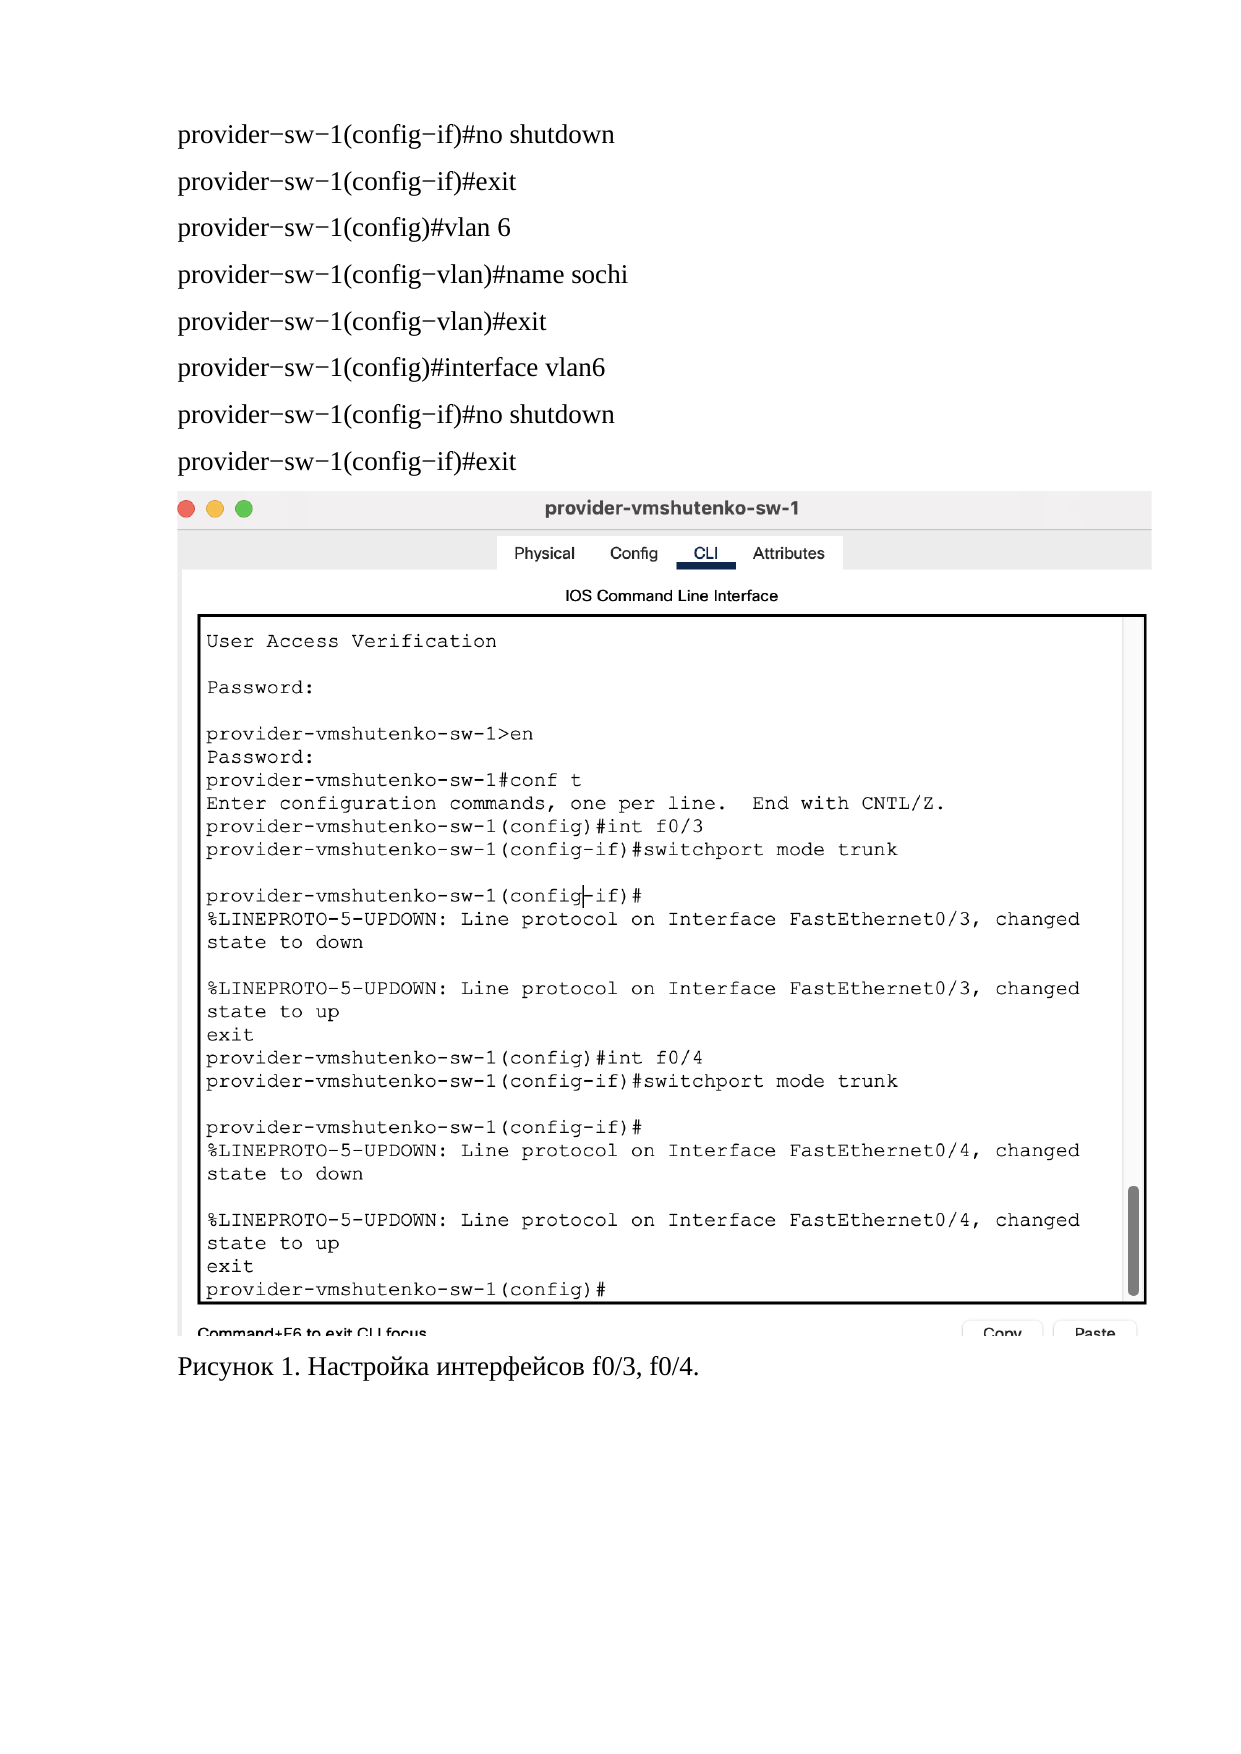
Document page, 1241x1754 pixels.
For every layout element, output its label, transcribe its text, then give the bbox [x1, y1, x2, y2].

text provider−sw−1(config−if)#exit [177, 445, 1152, 476]
text provider−sw−1(config)#interface vlan6 [177, 351, 1152, 383]
text provider−sw−1(config−vlan)#exit [177, 305, 1152, 336]
text provider−sw−1(config)#vlan 6 [177, 211, 1152, 243]
text provider−sw−1(config−if)#no shutdown [177, 398, 1152, 429]
picture [177, 491, 1152, 1336]
text Рисунок 1. Настройка интерфейсов f0/3, f0/4. [177, 1350, 1152, 1381]
text provider−sw−1(config−if)#exit [177, 165, 1152, 196]
text provider−sw−1(config−vlan)#name sochi [177, 258, 1152, 289]
text provider−sw−1(config−if)#no shutdown [177, 118, 1152, 149]
